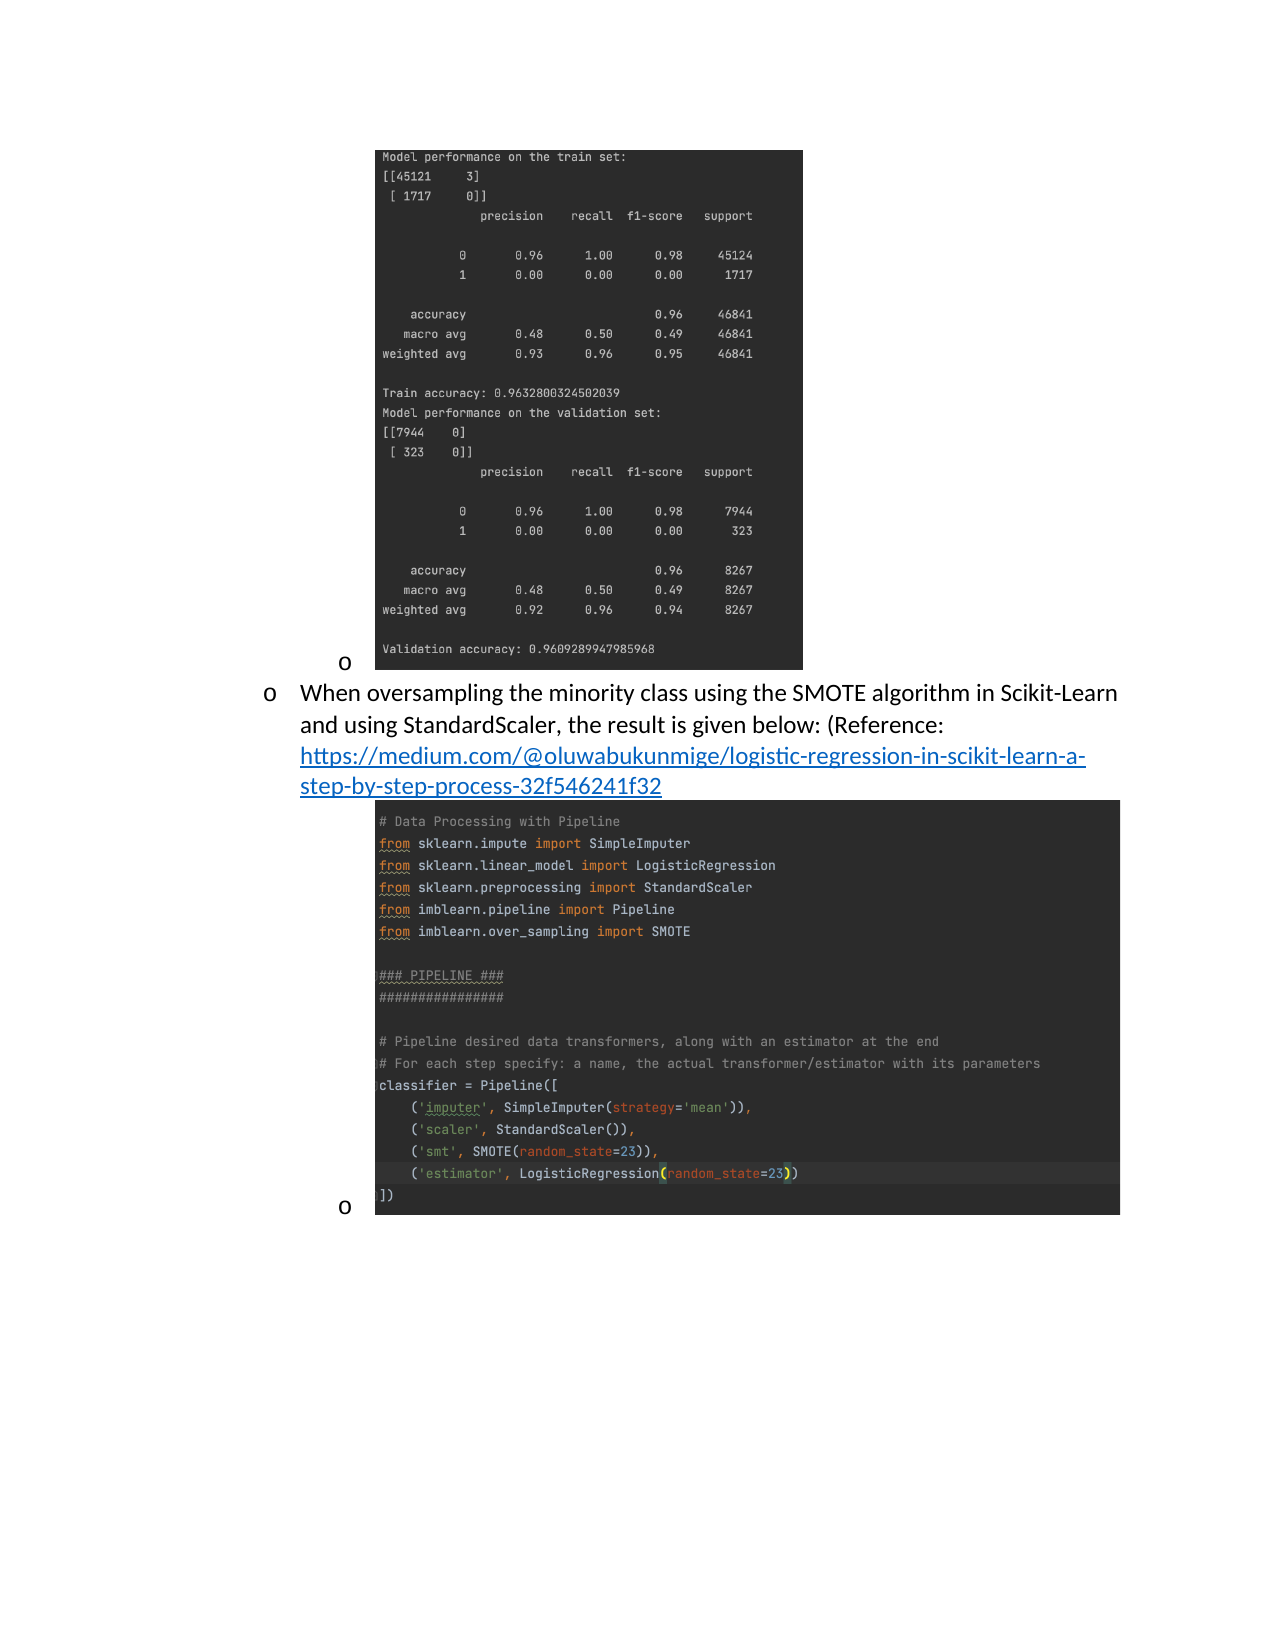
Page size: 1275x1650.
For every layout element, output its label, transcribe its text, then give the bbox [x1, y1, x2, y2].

picture [375, 800, 1121, 1215]
picture [375, 150, 803, 670]
list When oversampling the minority class using the SMOTE algorithm in Scikit-Learn and using StandardScaler, the result is given below: (Reference: https://medium.com/@oluwabukunmige/logistic-regression-in-scikit-learn-a-step-by-step-process-32f546241f32 [262, 677, 1125, 801]
